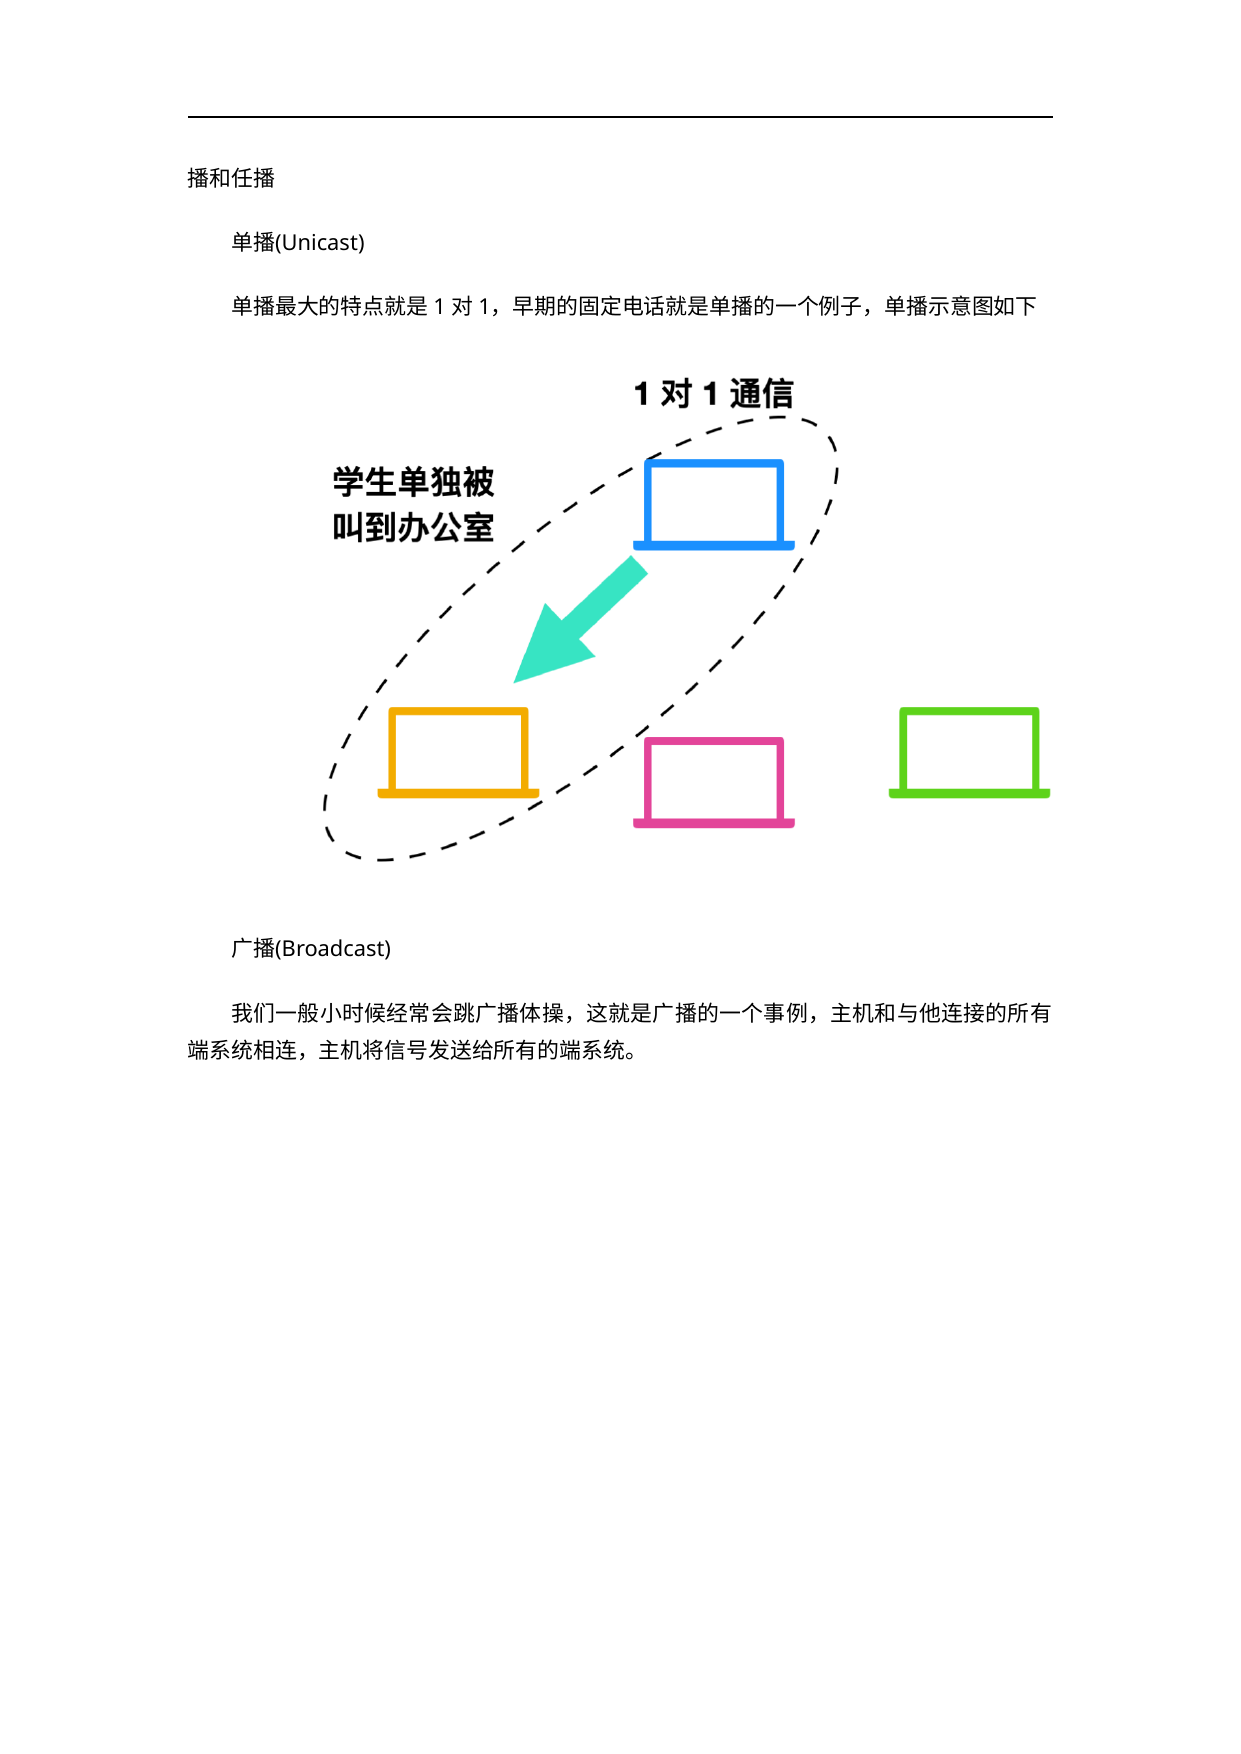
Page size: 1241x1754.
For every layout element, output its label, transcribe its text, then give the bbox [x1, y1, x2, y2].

picture [231, 347, 1097, 885]
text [187, 161, 1053, 193]
subtitle 广播(Broadcast) [187, 931, 1053, 963]
subtitle 单播(Unicast) [187, 225, 1053, 257]
text 单播最大的特点就是 1 对 1，早期的固定电话就是单播的一个例子，单播示意图如下 [187, 289, 1053, 322]
text 我们一般小时候经常会跳广播体操，这就是广播的一个事例，主机和与他连接的所有端系统相连，主机将信号发送给所有的端系统。 [187, 995, 1053, 1065]
